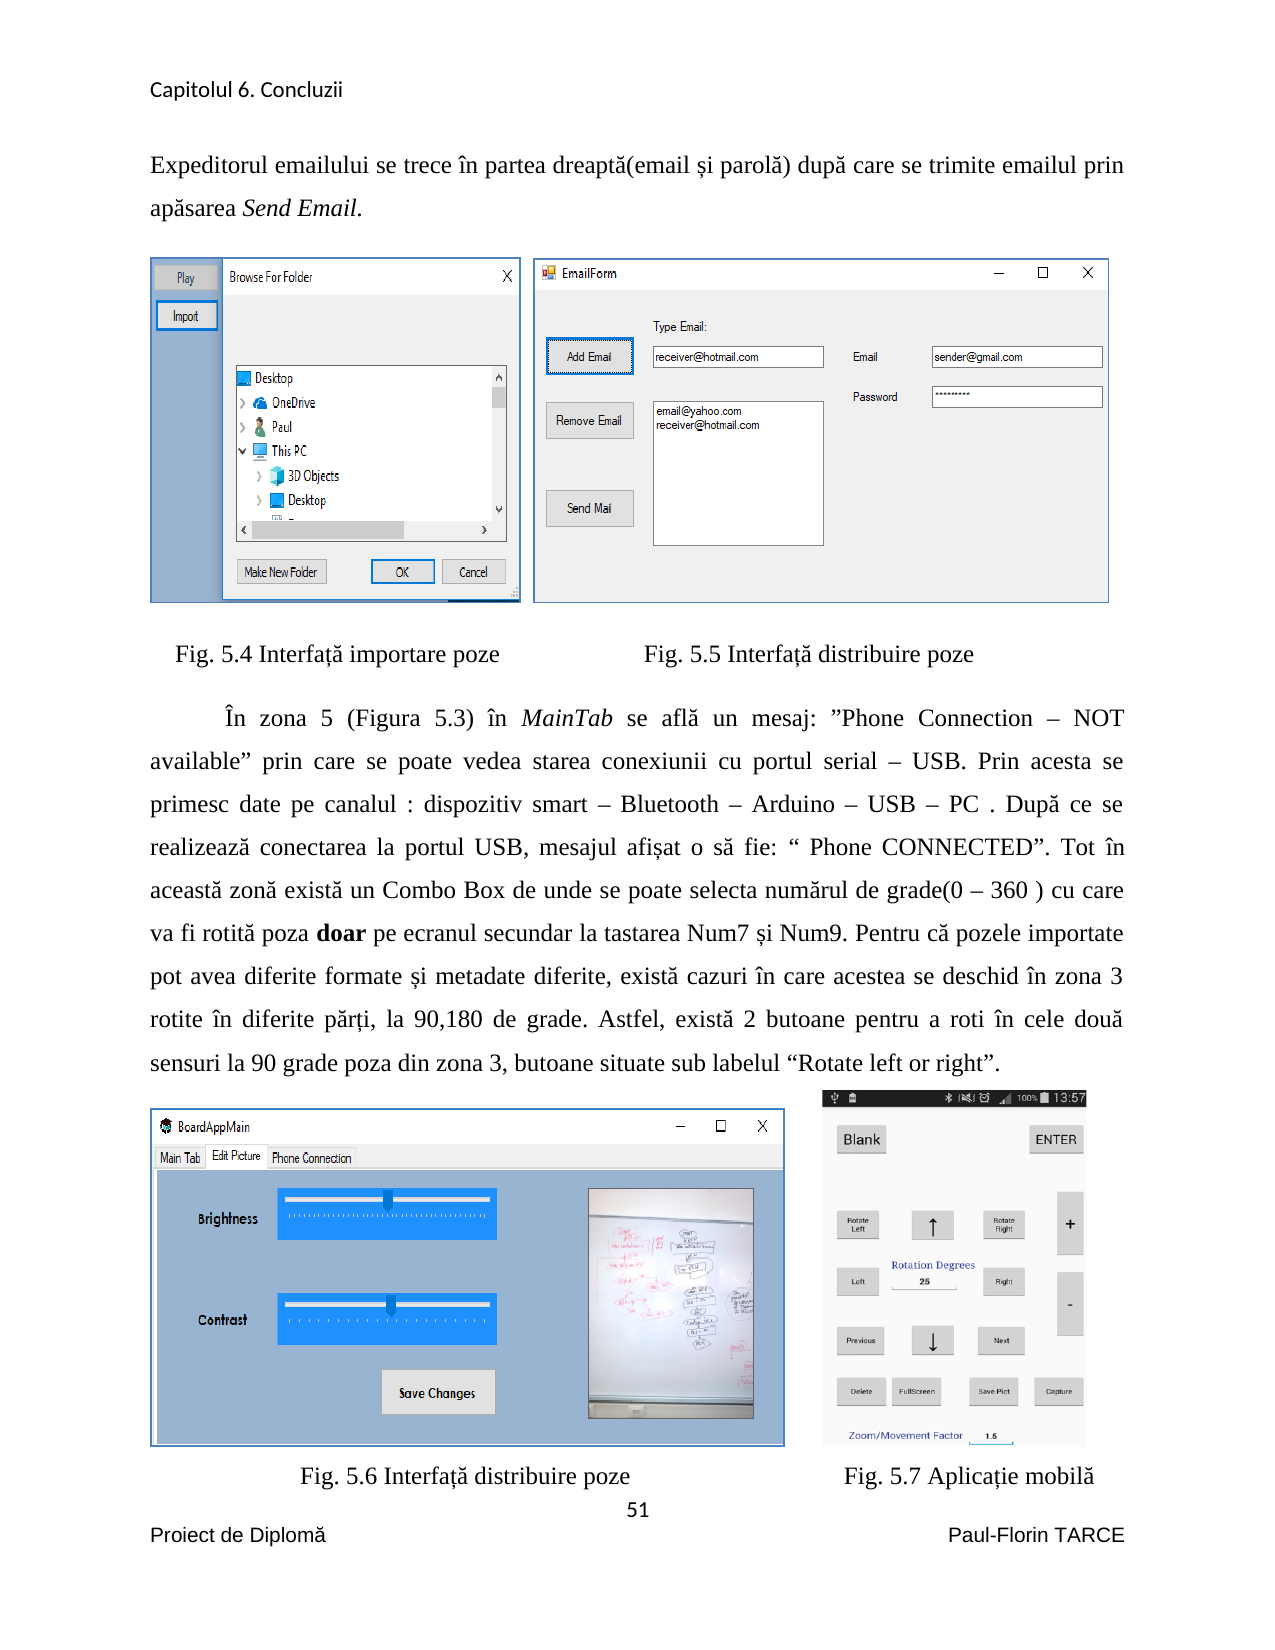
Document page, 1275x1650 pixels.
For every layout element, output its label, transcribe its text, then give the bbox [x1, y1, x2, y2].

text În zona 5 (Figura 5.3) în MainTab se află un mesaj: ”Phone Connection – NOT available” prin care se poate vedea starea conexiunii cu portul serial – USB. Prin acesta se primesc date pe canalul : dispozitiv smart – Bluetooth – Arduino – USB – PC . După ce se realizează conectarea la portul USB, mesajul afișat o să fie: “ Phone CONNECTED”. Tot în această zonă există un Combo Box de unde se poate selecta numărul de grade(0 – 360 ) cu care va fi rotită poza doar pe ecranul secundar la tastarea Num7 și Num9. Pentru că pozele importate pot avea diferite formate și metadate diferite, există cazuri în care acestea se deschid în zona 3 rotite în diferite părți, la 90,180 de grade. Astfel, există 2 butoane pentru a roti în cele două sensuri la 90 grade poza din zona 3, butoane situate sub labelul “Rotate left or right”. [150, 703, 1125, 1076]
picture [535, 260, 1108, 602]
text Fig. 5.4 Interfață importare poze Fig. 5.5 Interfață distribuire poze [150, 639, 1125, 667]
text Fig. 5.6 Interfață distribuire poze Fig. 5.7 Aplicație mobilă [150, 1461, 1125, 1490]
picture [152, 1109, 783, 1445]
picture [152, 259, 519, 602]
picture [822, 1090, 1087, 1447]
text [150, 150, 1125, 222]
